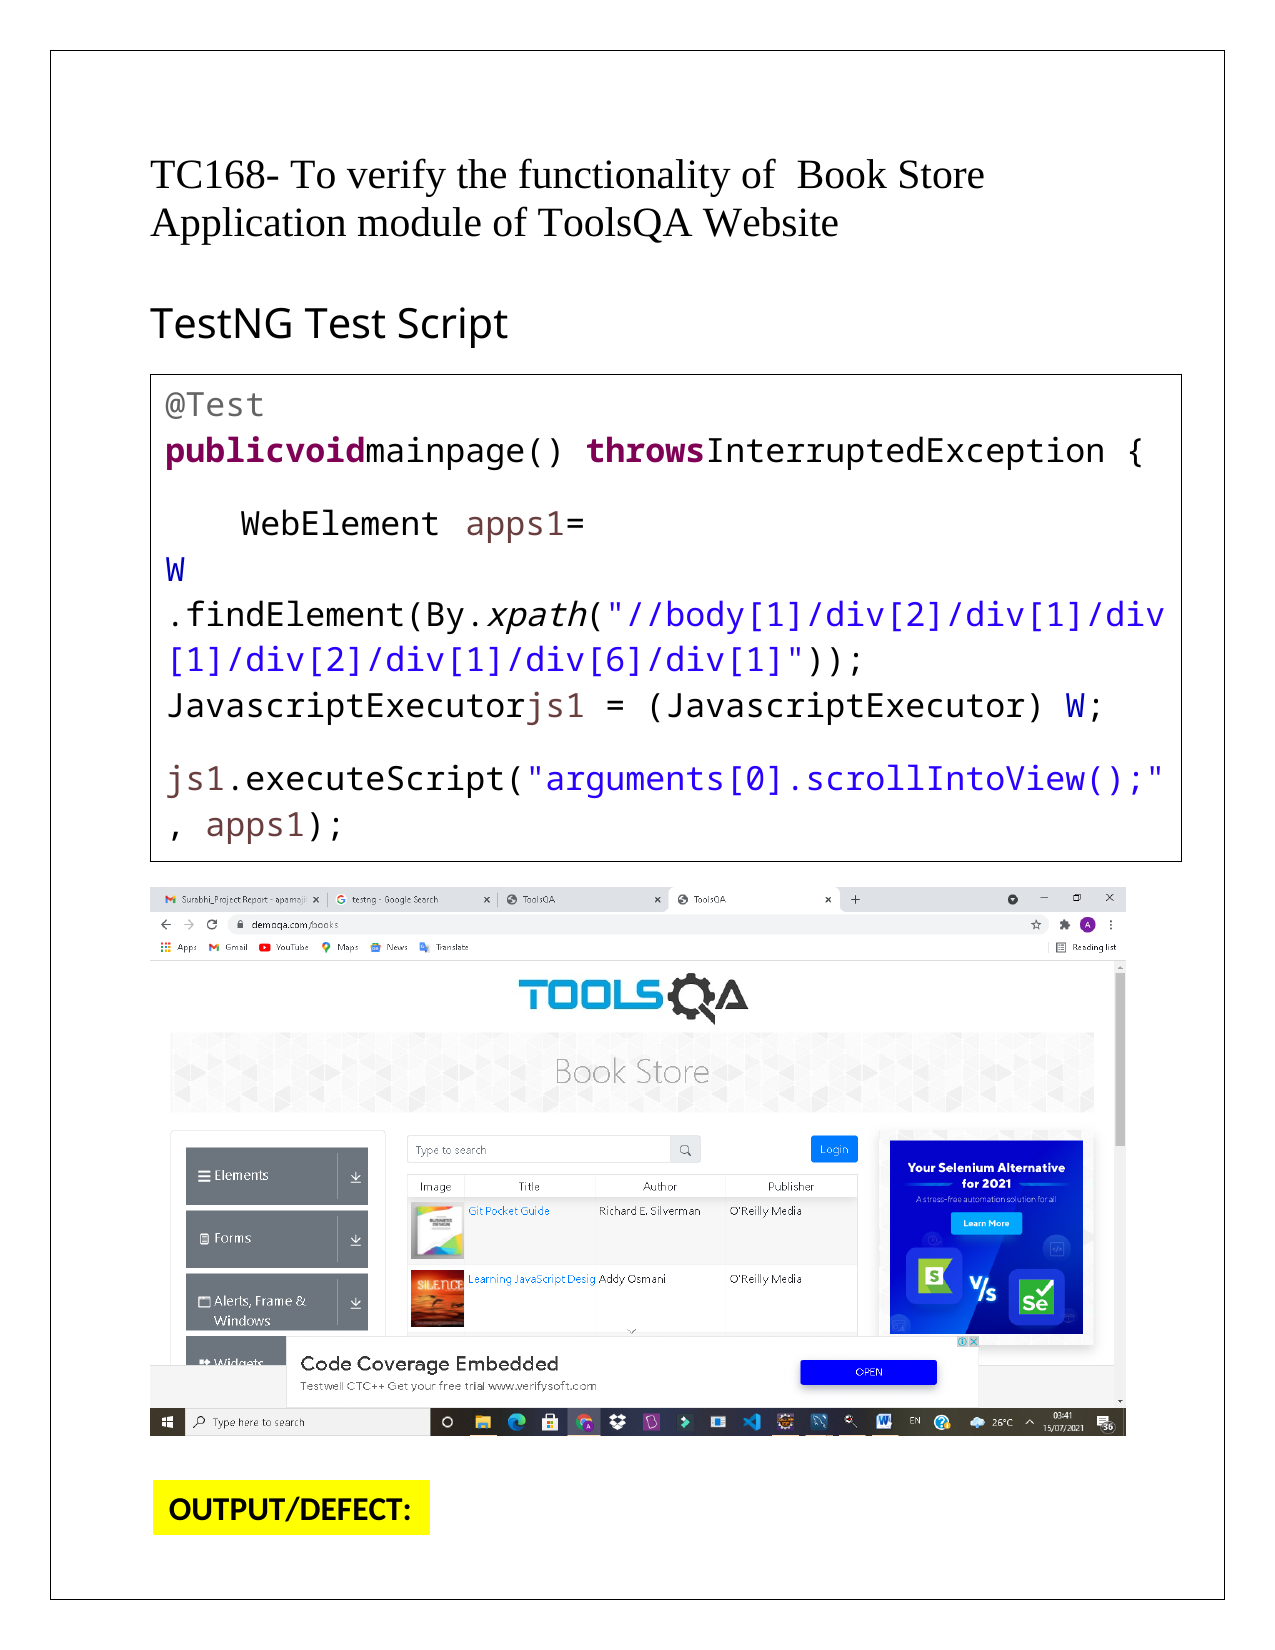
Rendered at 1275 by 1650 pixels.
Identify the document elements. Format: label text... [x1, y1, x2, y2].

text TestNG Test Script [150, 294, 1125, 351]
picture [150, 887, 1126, 1436]
text TC168- To verify the functionality of Book Store Application module of ToolsQA Website [150, 150, 1125, 246]
